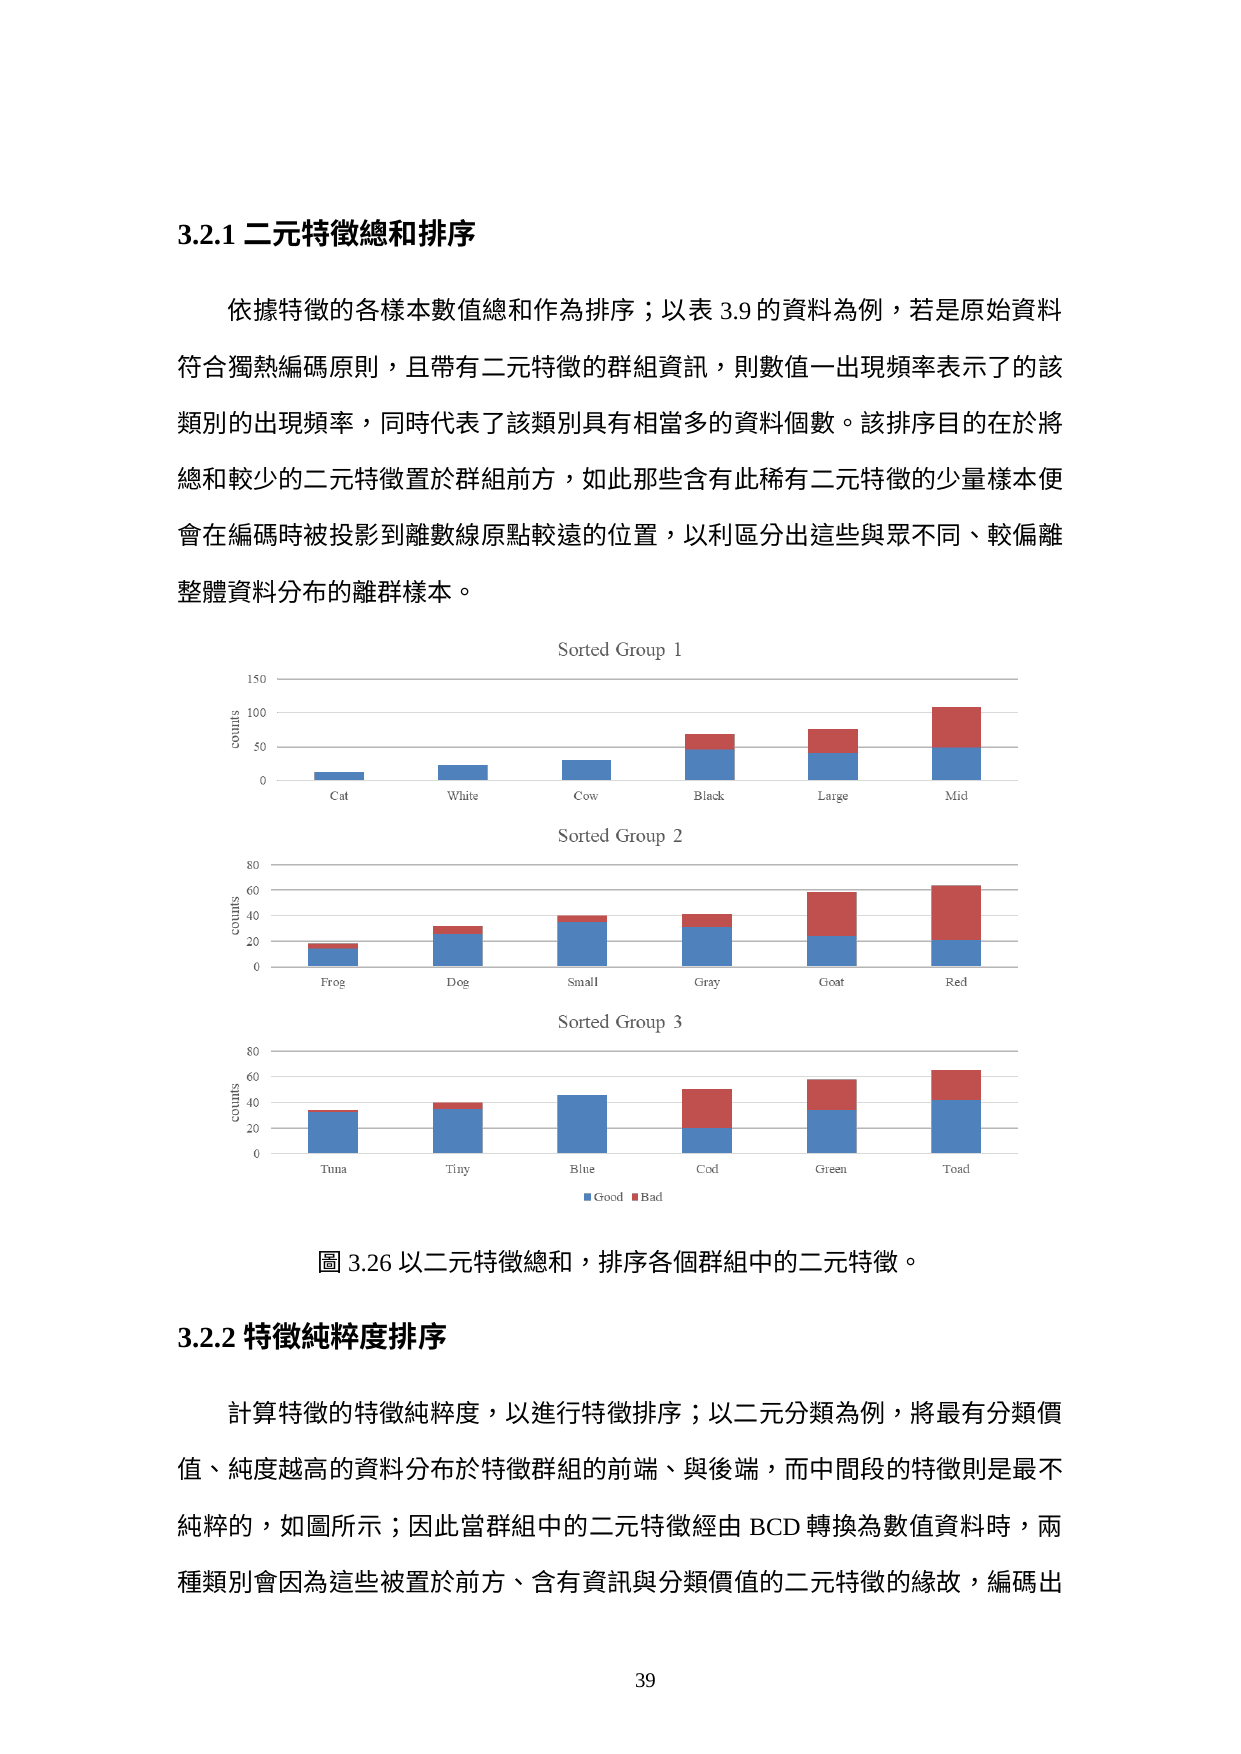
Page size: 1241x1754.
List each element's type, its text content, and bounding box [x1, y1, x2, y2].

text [177, 1393, 1063, 1599]
subtitle 特徵純粹度排序 [177, 1297, 1063, 1372]
picture [207, 627, 1033, 1217]
subtitle 二元特徵總和排序 [177, 194, 1063, 269]
